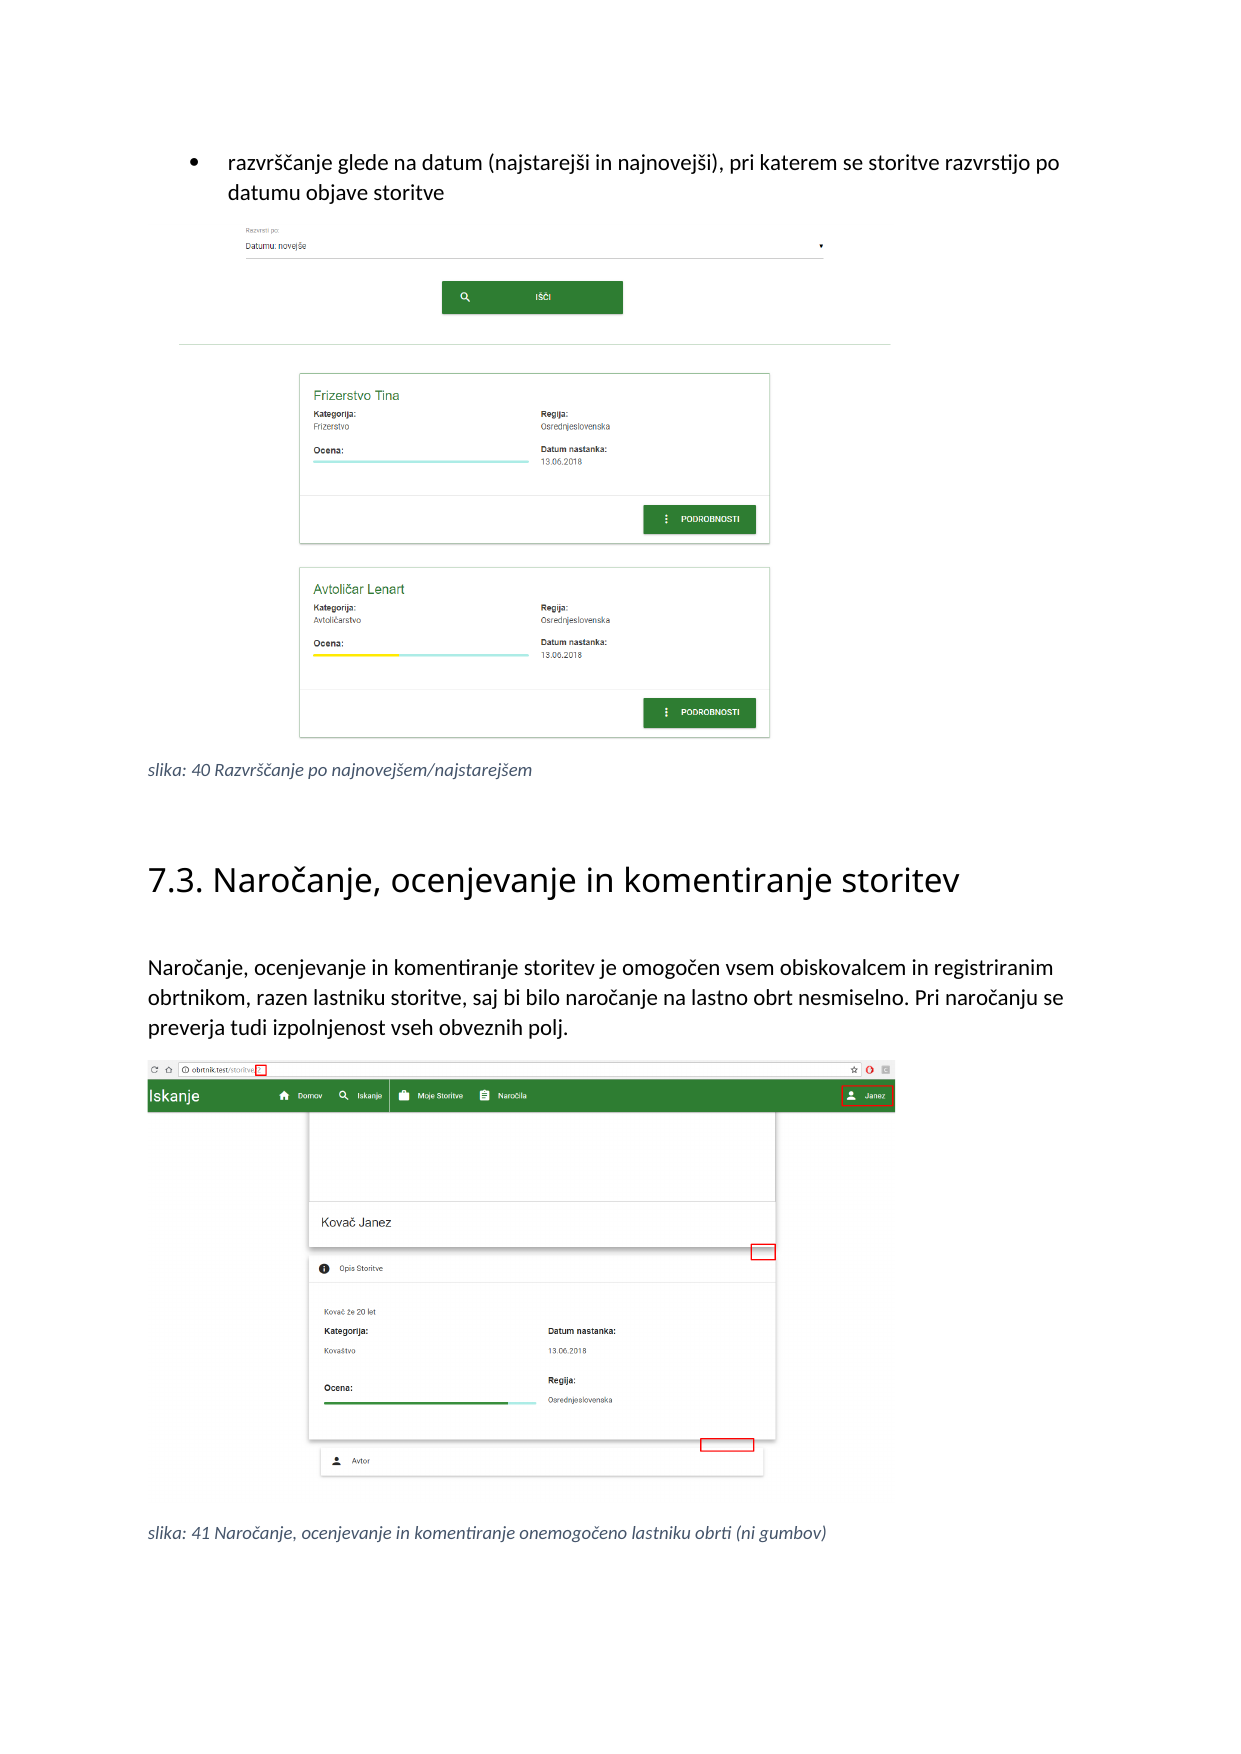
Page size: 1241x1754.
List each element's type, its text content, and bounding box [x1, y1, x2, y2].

picture [147, 1060, 896, 1503]
text slika: Razvrščanje po najnovejšem/najstarejšem [148, 758, 1093, 781]
text Naročanje, ocenjevanje in komentiranje storitev je omogočen vsem obiskovalcem in registriranim obrtnikom, razen lastniku storitve, saj bi bilo naročanje na lastno obrt nesmiselno. Pri naročanju se preverja tudi izpolnjenost vseh obveznih polj. [148, 953, 1093, 1041]
text slika: Naročanje, ocenjevanje in komentiranje onemogočeno lastniku obrti (ni gumbov) [148, 1521, 1093, 1544]
subtitle 7.3. Naročanje, ocenjevanje in komentiranje storitev [148, 857, 1093, 902]
picture [147, 224, 895, 740]
list razvrščanje glede na datum (najstarejši in najnovejši), pri katerem se storitve razvrstijo po datumu objave storitve [190, 148, 1093, 206]
